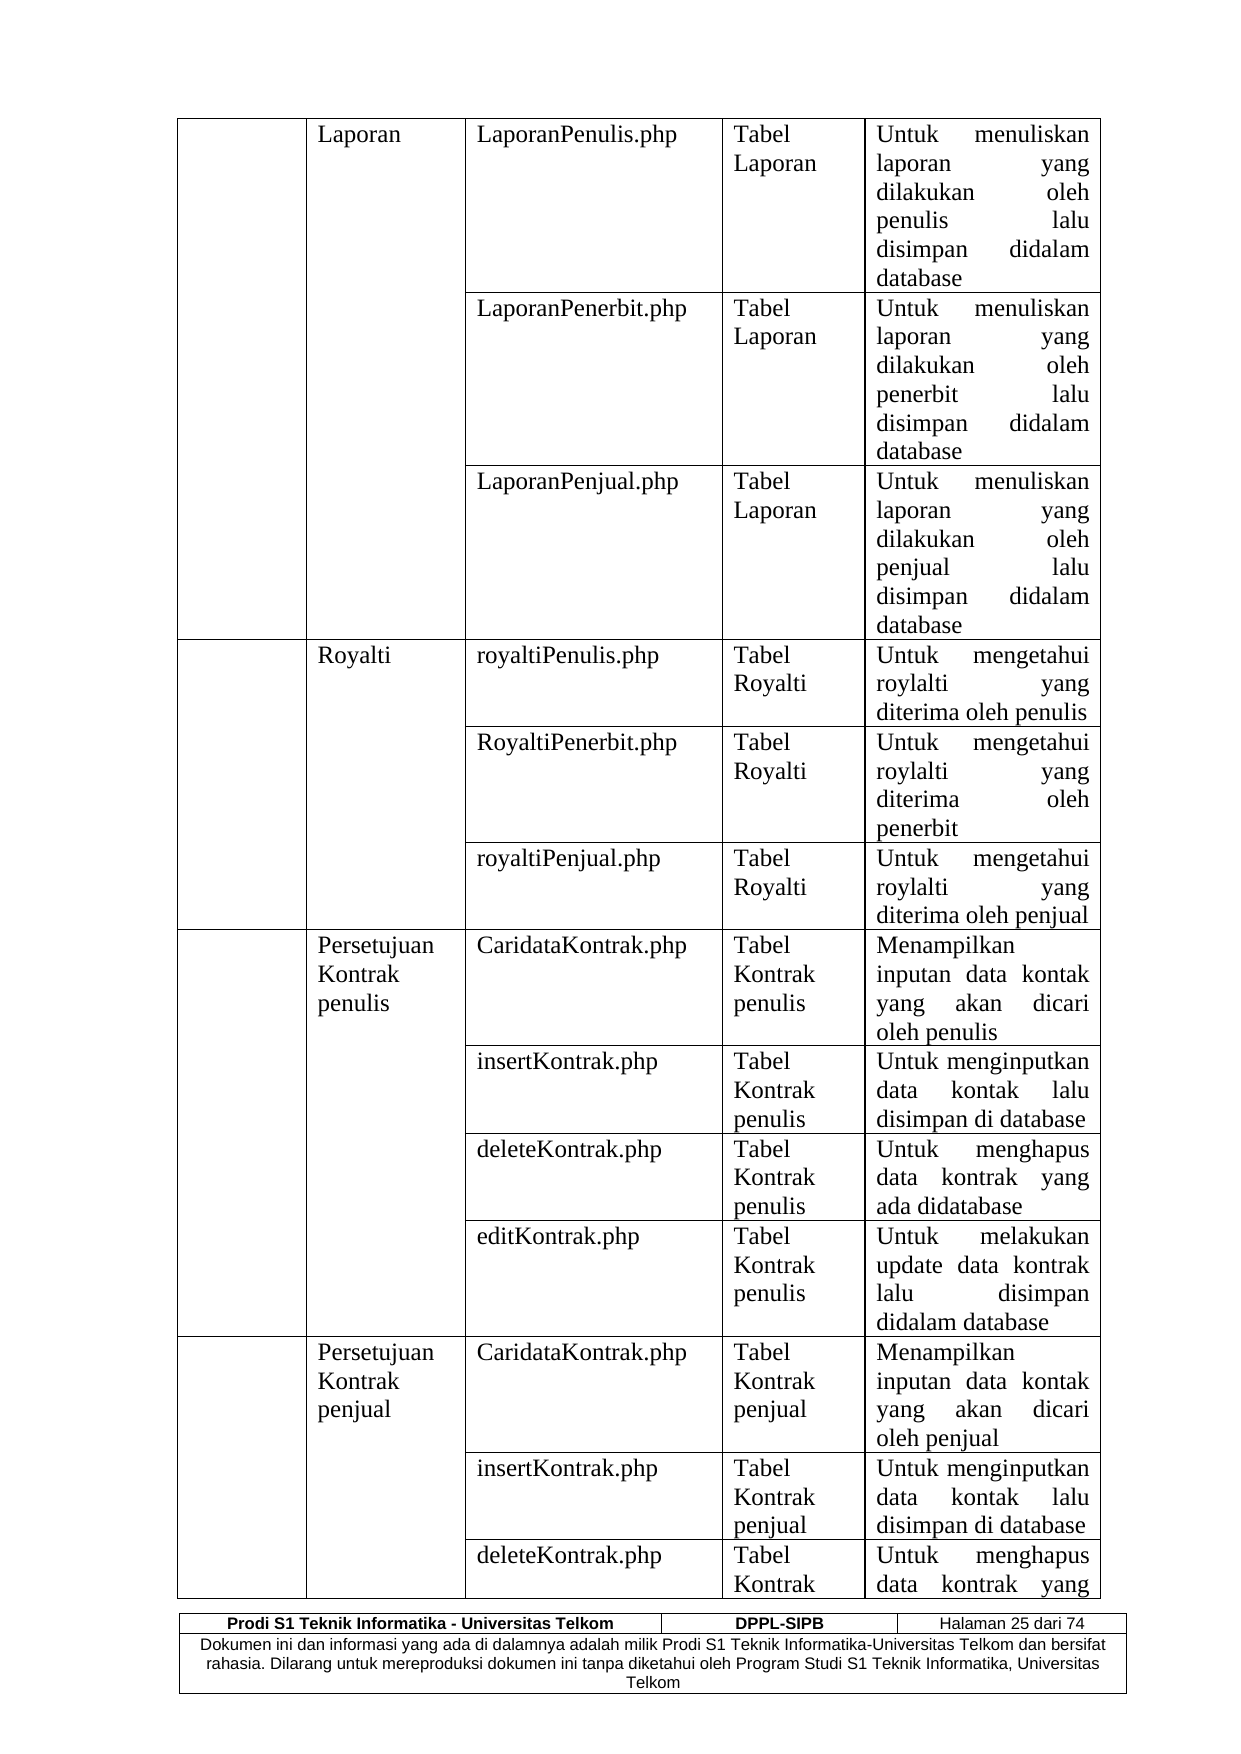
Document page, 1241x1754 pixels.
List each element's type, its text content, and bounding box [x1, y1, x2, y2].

table_cell Tabel Kontrak penulis [723, 1046, 864, 1133]
table_cell royaltiPenjual.php [466, 843, 722, 929]
table_cell Menampilkan inputan data kontak yang akan dicari oleh penjual [866, 1337, 1100, 1452]
table_cell Untuk menghapus data kontrak yang ada didatabase [866, 1134, 1100, 1220]
table_cell Tabel Royalti [723, 727, 864, 842]
table_cell Tabel Laporan [723, 293, 864, 465]
table_cell [178, 1337, 306, 1598]
table_cell [178, 930, 306, 1336]
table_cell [866, 1540, 1100, 1598]
table_cell Untuk mengetahui roylalti yang diterima oleh penjual [866, 843, 1100, 929]
table_cell Persetujuan Kontrak penulis [307, 930, 465, 1336]
table_cell Tabel Royalti [723, 843, 864, 929]
table_cell royaltiPenulis.php [466, 640, 722, 726]
table_cell Tabel Laporan [723, 119, 864, 292]
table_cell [723, 1540, 864, 1598]
table_cell deleteKontrak.php [466, 1134, 722, 1220]
table_cell Untuk mengetahui roylalti yang diterima oleh penerbit [866, 727, 1100, 842]
table_cell [178, 119, 306, 639]
table_cell Tabel Kontrak penulis [723, 930, 864, 1045]
table_cell Royalti [307, 640, 465, 929]
table_cell LaporanPenerbit.php [466, 293, 722, 465]
table_cell Laporan [307, 119, 465, 639]
table_cell Untuk mengetahui roylalti yang diterima oleh penulis [866, 640, 1100, 726]
table_cell LaporanPenjual.php [466, 466, 722, 639]
table_cell Tabel Kontrak penjual [723, 1337, 864, 1452]
table_cell CaridataKontrak.php [466, 930, 722, 1045]
table_cell Tabel Kontrak penulis [723, 1134, 864, 1220]
table_cell Untuk menginputkan data kontak lalu disimpan di database [866, 1453, 1100, 1539]
table_cell Tabel Laporan [723, 466, 864, 639]
table_cell Tabel Kontrak penulis [723, 1221, 864, 1336]
table_cell Untuk menginputkan data kontak lalu disimpan di database [866, 1046, 1100, 1133]
table_cell Tabel Kontrak penjual [723, 1453, 864, 1539]
table_cell editKontrak.php [466, 1221, 722, 1336]
table_cell Untuk menuliskan laporan yang dilakukan oleh penerbit lalu disimpan didalam database [866, 293, 1100, 465]
table_cell insertKontrak.php [466, 1046, 722, 1133]
table_cell CaridataKontrak.php [466, 1337, 722, 1452]
table_cell Menampilkan inputan data kontak yang akan dicari oleh penulis [866, 930, 1100, 1045]
table_cell deleteKontrak.php [466, 1540, 722, 1598]
table_cell LaporanPenulis.php [466, 119, 722, 292]
table_cell Persetujuan Kontrak penjual [307, 1337, 465, 1598]
table_cell insertKontrak.php [466, 1453, 722, 1539]
table_cell Tabel Royalti [723, 640, 864, 726]
table_cell Untuk menuliskan laporan yang dilakukan oleh penjual lalu disimpan didalam database [866, 466, 1100, 639]
table_cell [178, 640, 306, 929]
table_cell Untuk melakukan update data kontrak lalu disimpan didalam database [866, 1221, 1100, 1336]
table_cell RoyaltiPenerbit.php [466, 727, 722, 842]
table_cell Untuk menuliskan laporan yang dilakukan oleh penulis lalu disimpan didalam database [866, 119, 1100, 292]
